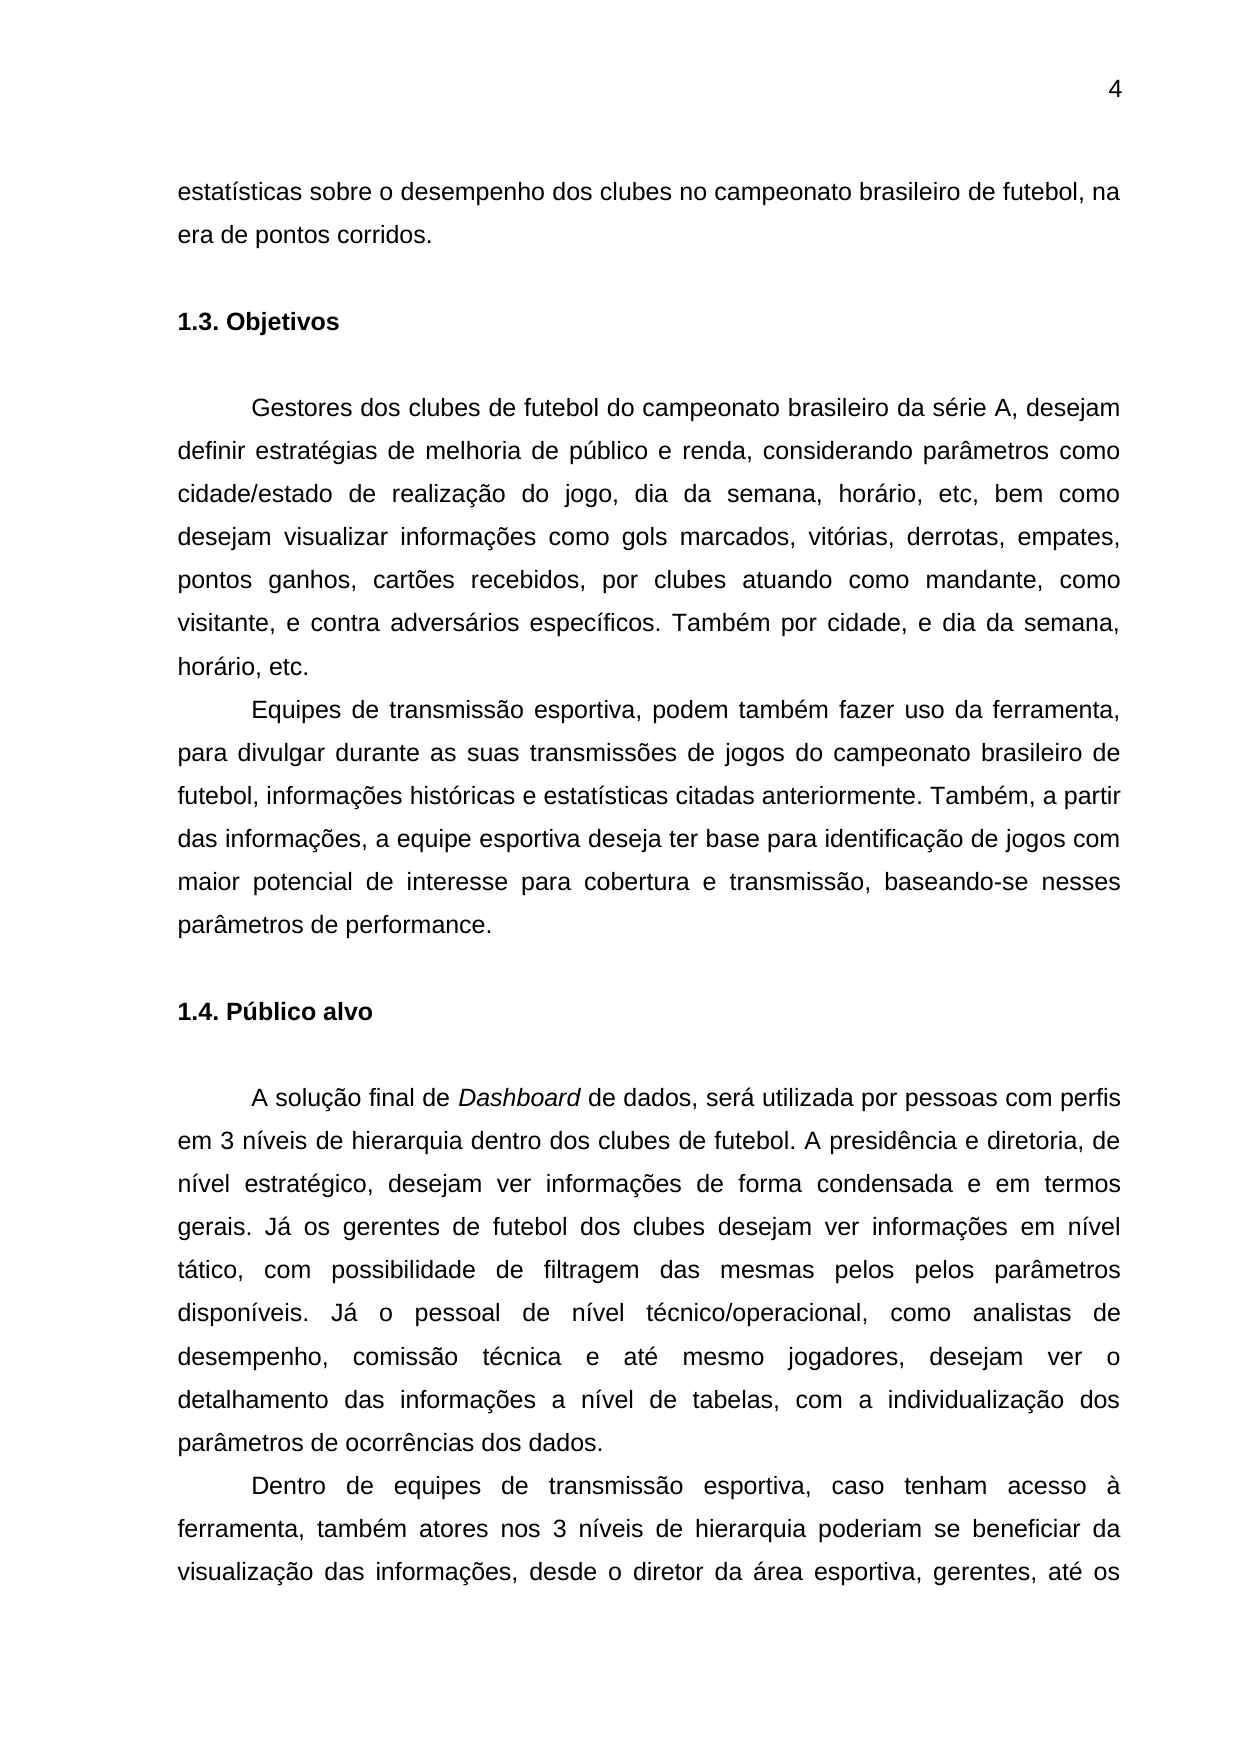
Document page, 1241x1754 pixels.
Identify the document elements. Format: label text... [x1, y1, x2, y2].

text Equipes de transmissão esportiva, podem também fazer uso da ferramenta, para divulgar durante as suas transmissões de jogos do campeonato brasileiro de futebol, informações históricas e estatísticas citadas anteriormente. Também, a partir das informações, a equipe esportiva deseja ter base para identificação de jogos com maior potencial de interesse para cobertura e transmissão, baseando-se nesses parâmetros de performance. [177, 695, 1122, 939]
subtitle 1.4. Público alvo [177, 997, 1122, 1025]
text A solução final de Dashboard de dados, será utilizada por pessoas com perfis em 3 níveis de hierarquia dentro dos clubes de futebol. A presidência e diretoria, de nível estratégico, desejam ver informações de forma condensada e em termos gerais. Já os gerentes de futebol dos clubes desejam ver informações em nível tático, com possibilidade de filtragem das mesmas pelos pelos parâmetros disponíveis. Já o pessoal de nível técnico/operacional, como analistas de desempenho, comissão técnica e até mesmo jogadores, desejam ver o detalhamento das informações a nível de tabelas, com a individualização dos parâmetros de ocorrências dos dados. [177, 1083, 1122, 1457]
text Gestores dos clubes de futebol do campeonato brasileiro da série A, desejam definir estratégias de melhoria de público e renda, considerando parâmetros como cidade/estado de realização do jogo, dia da semana, horário, etc, bem como desejam visualizar informações como gols marcados, vitórias, derrotas, empates, pontos ganhos, cartões recebidos, por clubes atuando como mandante, como visitante, e contra adversários específicos. Também por cidade, e dia da semana, horário, etc. [177, 393, 1122, 680]
subtitle 1.3. Objetivos [177, 307, 1122, 335]
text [177, 1471, 1122, 1586]
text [177, 177, 1122, 249]
